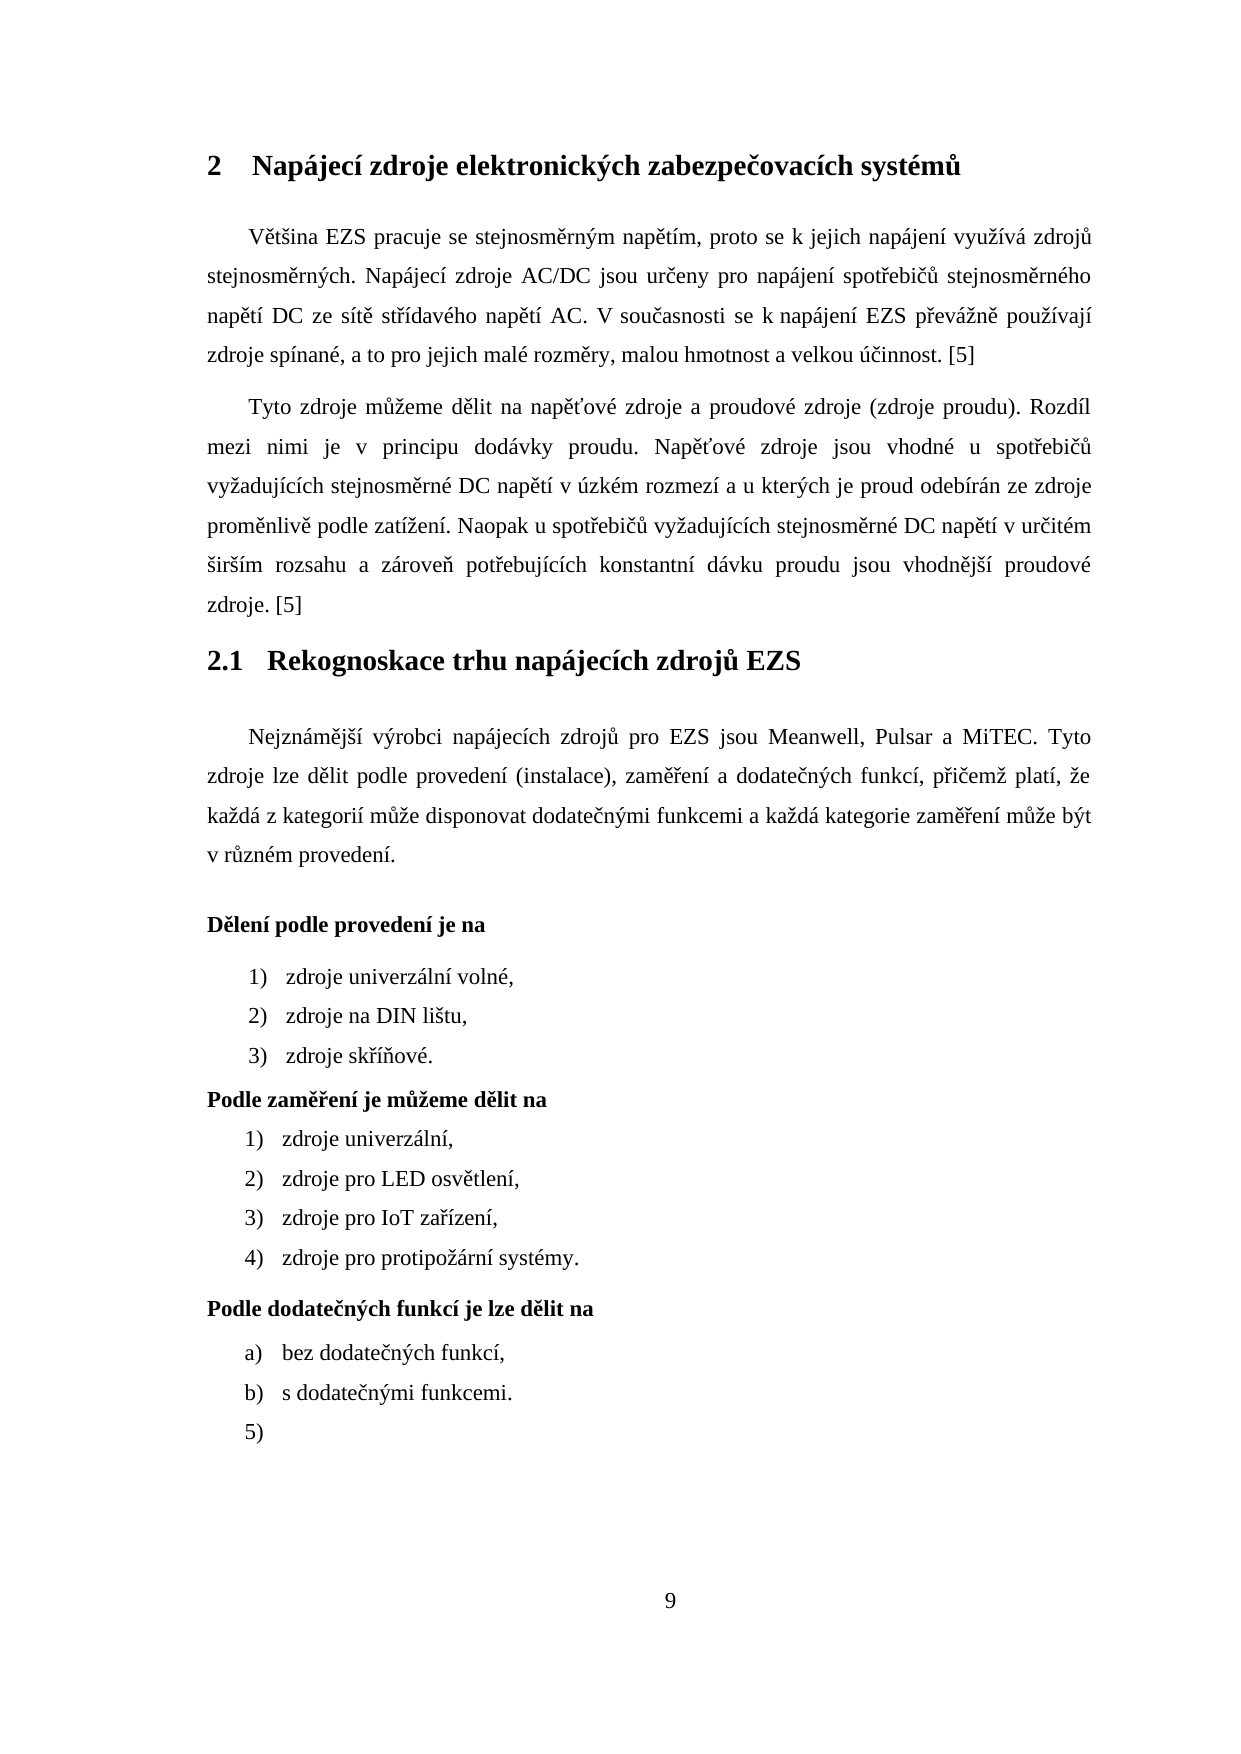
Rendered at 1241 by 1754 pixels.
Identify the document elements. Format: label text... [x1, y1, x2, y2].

text Dělení podle provedení je na [207, 911, 1092, 937]
list zdroje pro LED osvětlení, [244, 1164, 1092, 1191]
subtitle Napájecí zdroje elektronických zabezpečovacích systémů [207, 148, 1092, 181]
list zdroje univerzální volné, [248, 963, 1092, 989]
list zdroje skříňové. [248, 1042, 1092, 1068]
list zdroje na DIN lištu, [248, 1002, 1092, 1029]
list bez dodatečných funkcí, [244, 1339, 1092, 1366]
text Nejznámější výrobci napájecích zdrojů pro EZS jsou Meanwell, Pulsar a MiTEC. Tyto zdroje lze dělit podle provedení (instalace), zaměření a dodatečných funkcí, přičemž platí, že každá z kategorií může disponovat dodatečnými funkcemi a každá kategorie zaměření může být v různém provedení. [207, 723, 1092, 868]
text Tyto zdroje můžeme dělit na napěťové zdroje a proudové zdroje (zdroje proudu). Rozdíl mezi nimi je v principu dodávky proudu. Napěťové zdroje jsou vhodné u spotřebičů vyžadujících stejnosměrné DC napětí v úzkém rozmezí a u kterých je proud odebírán ze zdroje proměnlivě podle zatížení. Naopak u spotřebičů vyžadujících stejnosměrné DC napětí v určitém širším rozsahu a zároveň potřebujících konstantní dávku proudu jsou vhodnější proudové zdroje. [5] [207, 393, 1092, 617]
text Podle dodatečných funkcí je lze dělit na [207, 1296, 1092, 1322]
text Podle zaměření je můžeme dělit na [207, 1086, 1092, 1112]
list zdroje univerzální, [244, 1125, 1092, 1151]
subtitle Rekognoskace trhu napájecích zdrojů EZS [207, 643, 1092, 676]
text Většina EZS pracuje se stejnosměrným napětím, proto se k jejich napájení využívá zdrojů stejnosměrných. Napájecí zdroje AC/DC jsou určeny pro napájení spotřebičů stejnosměrného napětí DC ze sítě střídavého napětí AC. V současnosti se k napájení EZS převážně používají zdroje spínané, a to pro jejich malé rozměry, malou hmotnost a velkou účinnost. [5] [207, 223, 1092, 368]
list zdroje pro IoT zařízení, [244, 1204, 1092, 1230]
list zdroje pro protipožární systémy. [244, 1243, 1092, 1270]
list s dodatečnými funkcemi. [244, 1379, 1092, 1405]
